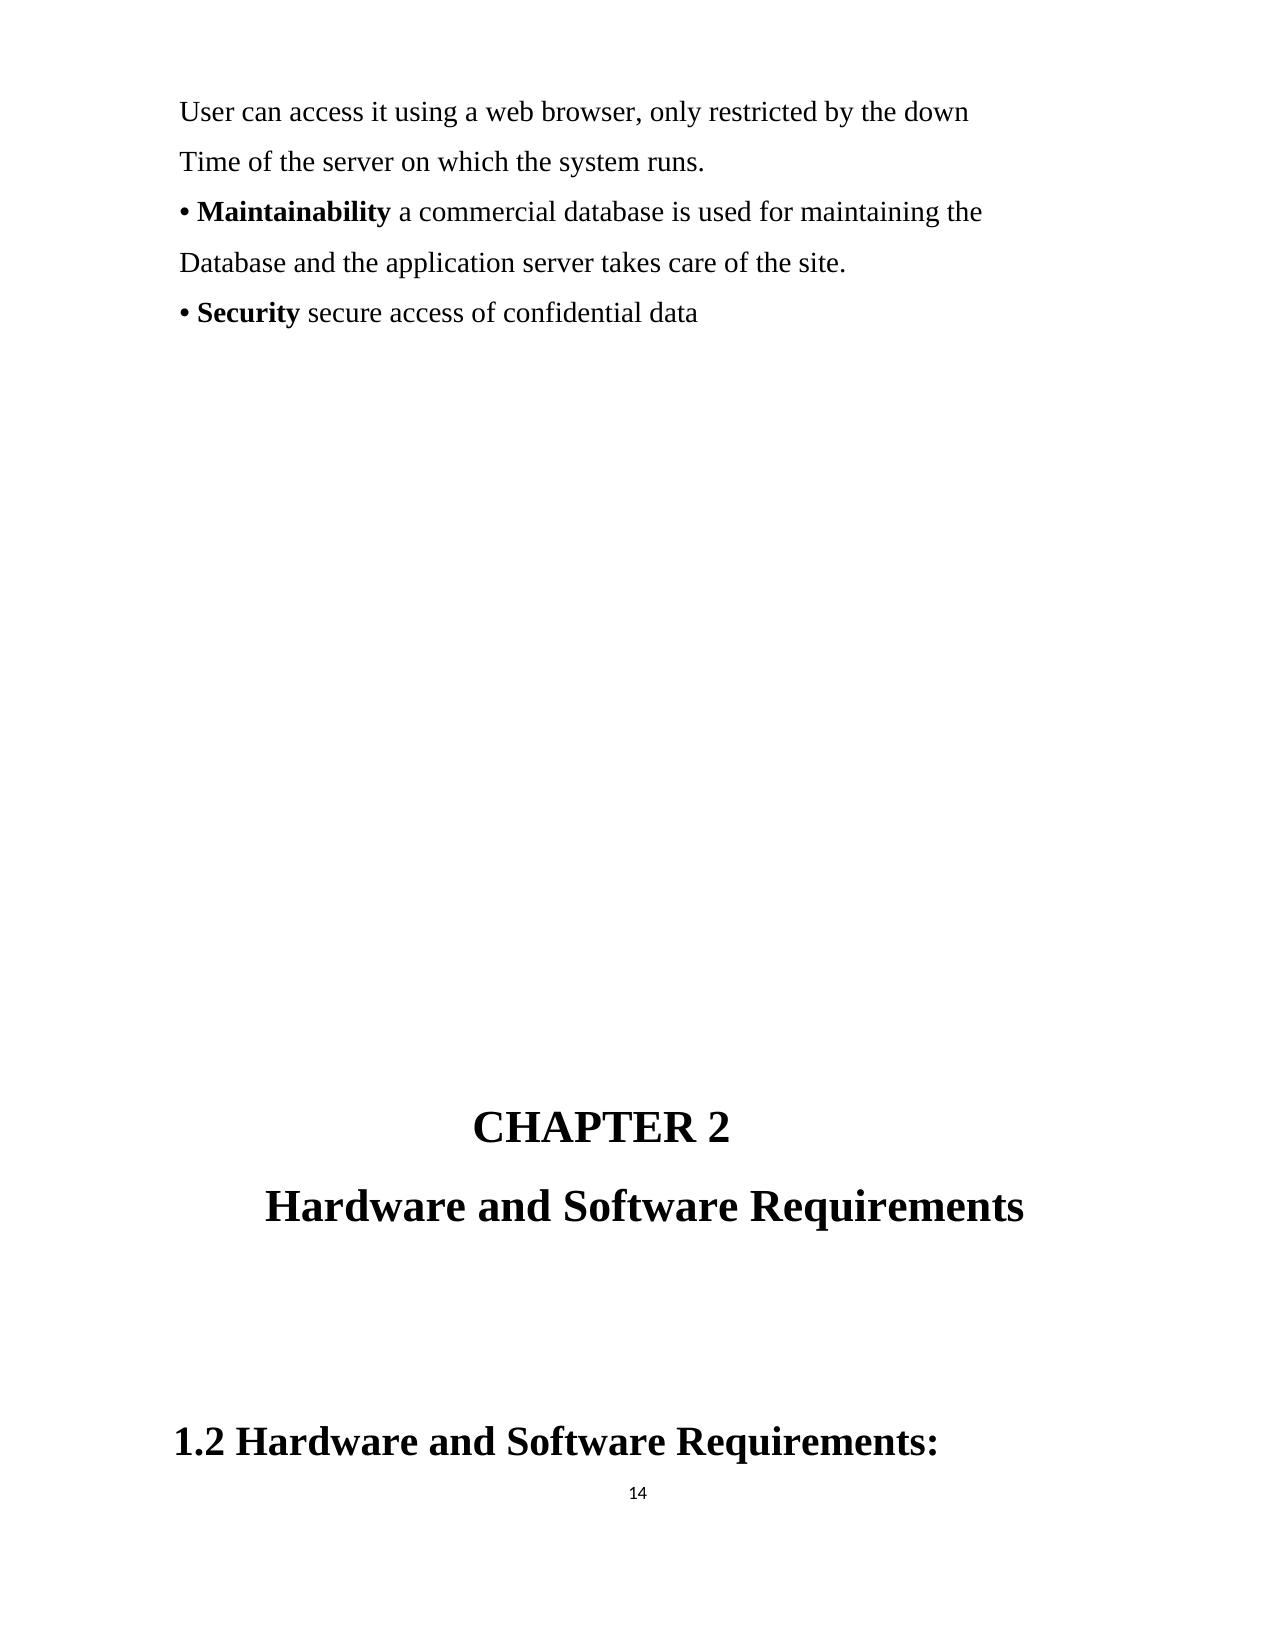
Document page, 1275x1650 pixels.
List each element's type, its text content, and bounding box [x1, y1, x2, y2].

text Time of the server on which the system runs. [150, 144, 1125, 178]
text Database and the application server takes care of the site. [150, 245, 1125, 278]
text • Maintainability a commercial database is used for maintaining the [150, 194, 1125, 228]
text CHAPTER 2 [150, 1100, 1125, 1153]
text 1.2 Hardware and Software Requirements: [173, 1416, 1125, 1464]
text User can access it using a web browser, only restricted by the down [150, 94, 1125, 127]
text Hardware and Software Requirements [150, 1179, 1125, 1232]
text • Security secure access of confidential data [150, 295, 1125, 328]
